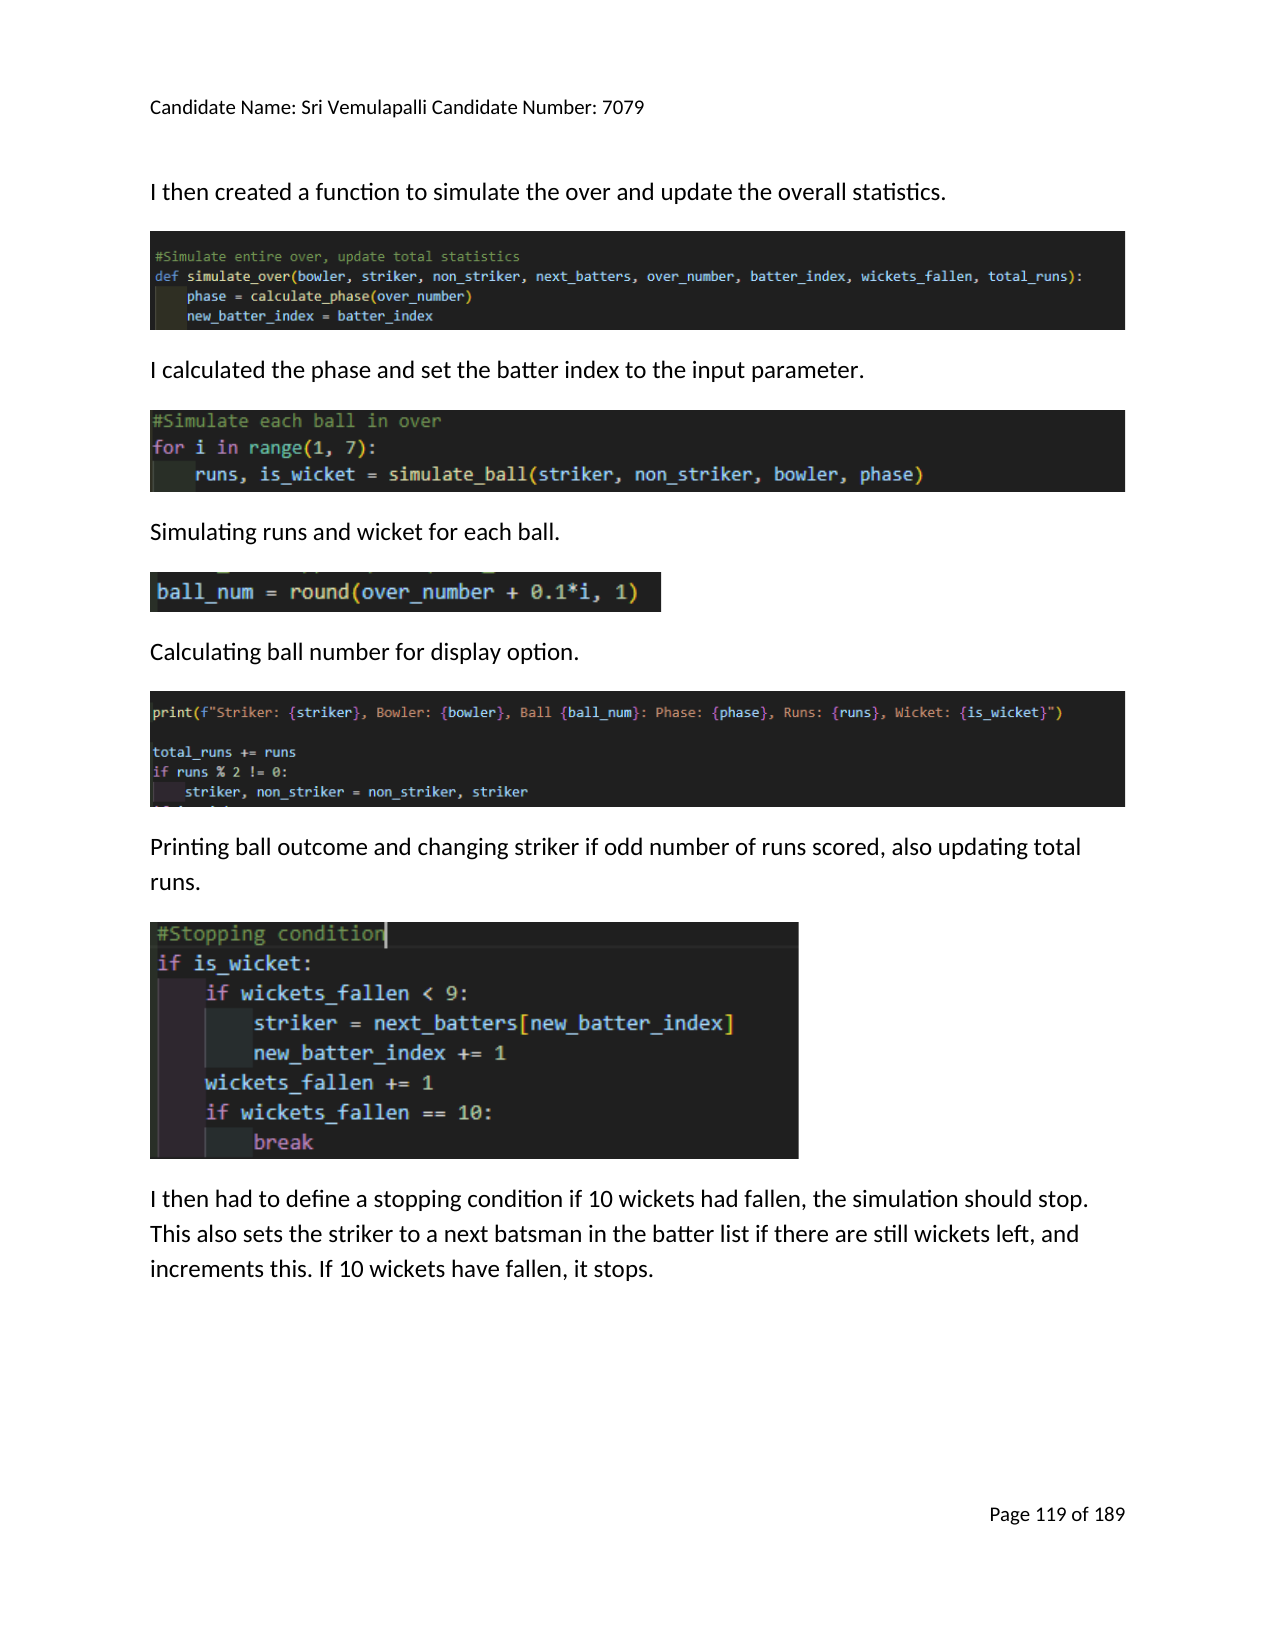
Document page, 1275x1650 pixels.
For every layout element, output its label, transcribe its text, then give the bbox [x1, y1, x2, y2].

text I then had to define a stopping condition if 10 wickets had fallen, the simulation should stop. This also sets the striker to a next batsman in the batter list if there are still wickets left, and increments this. If 10 wickets have fallen, it stops. [150, 1183, 1125, 1283]
picture [150, 922, 799, 1159]
text Simulating runs and wicket for each ball. [150, 517, 1125, 547]
text Printing ball outcome and changing striker if odd number of runs scored, also updating total runs. [150, 831, 1125, 897]
picture [150, 691, 1125, 807]
picture [150, 410, 1125, 492]
text I calculated the phase and set the batter index to the input parameter. [150, 354, 1125, 384]
text Calculating ball number for display option. [150, 636, 1125, 667]
text I then created a function to simulate the over and update the overall statistics. [150, 176, 1125, 206]
picture [150, 572, 662, 612]
picture [150, 231, 1125, 330]
